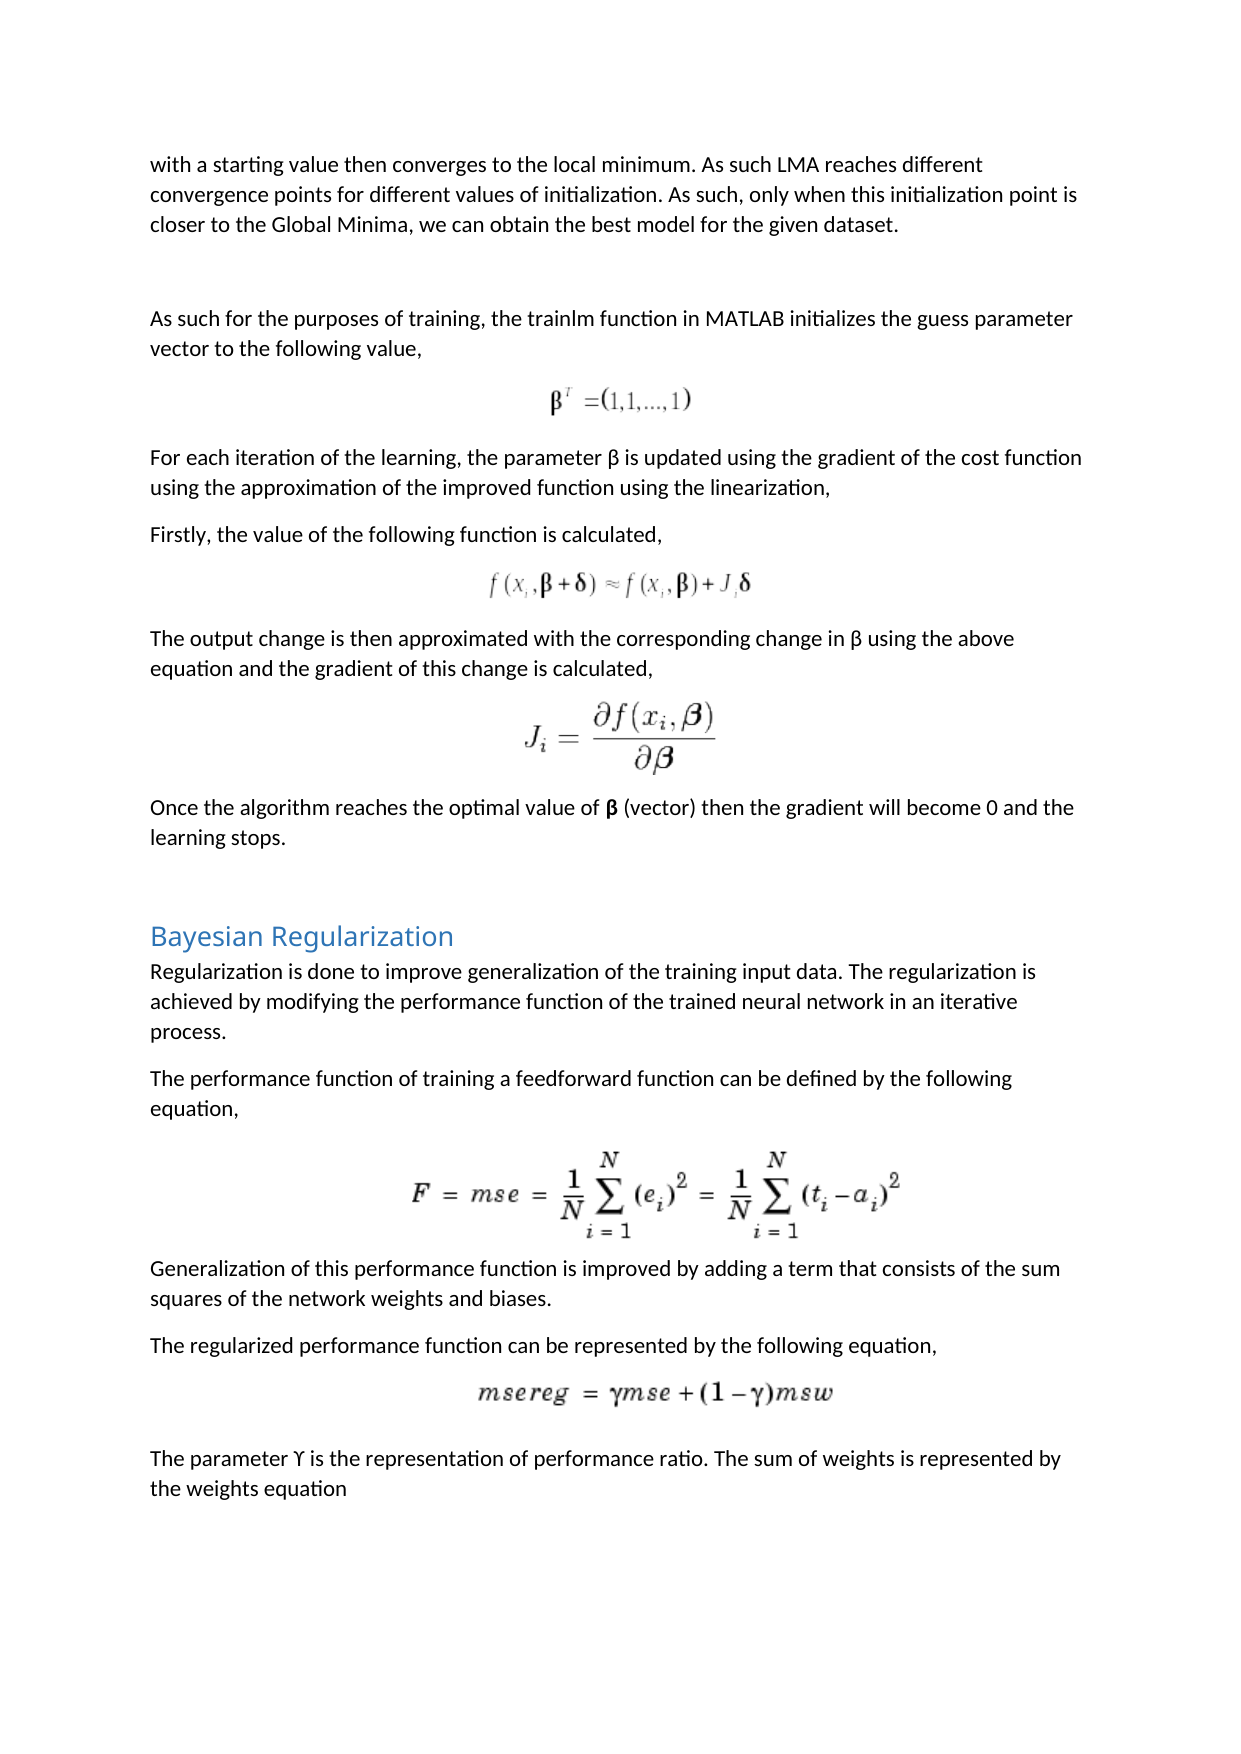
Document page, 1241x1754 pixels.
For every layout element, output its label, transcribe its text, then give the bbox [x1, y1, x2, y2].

text The regularized performance function can be represented by the following equation, [150, 1331, 1090, 1359]
text Generalization of this performance function is improved by adding a term that consists of the sum squares of the network weights and biases. [150, 1254, 1090, 1312]
text Regularization is done to improve generalization of the training input data. The regularization is achieved by modifying the performance function of the trained neural network in an iterative process. [150, 957, 1090, 1045]
picture [524, 700, 716, 775]
text Once the algorithm reaches the optimal value of β (vector) then the gradient will become 0 and the learning stops. [150, 793, 1090, 851]
text As such for the purposes of training, the trainlm function in MATLAB initializes the guess parameter vector to the following value, [150, 304, 1090, 362]
subtitle Bayesian Regularization [150, 917, 1090, 954]
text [150, 150, 1090, 238]
text For each iteration of the learning, the parameter β is updated using the gradient of the cost function using the approximation of the improved function using the linearization, [150, 443, 1090, 501]
text Firstly, the value of the following function is calculated, [150, 520, 1090, 548]
text The parameter ϒ is the representation of performance ratio. The sum of weights is represented by the weights equation [150, 1444, 1090, 1503]
picture [412, 1141, 903, 1254]
picture [477, 1377, 839, 1412]
text The performance function of training a feedforward function can be defined by the following equation, [150, 1064, 1090, 1122]
text The output change is then approximated with the corresponding change in β using the above equation and the gradient of this change is calculated, [150, 624, 1090, 682]
